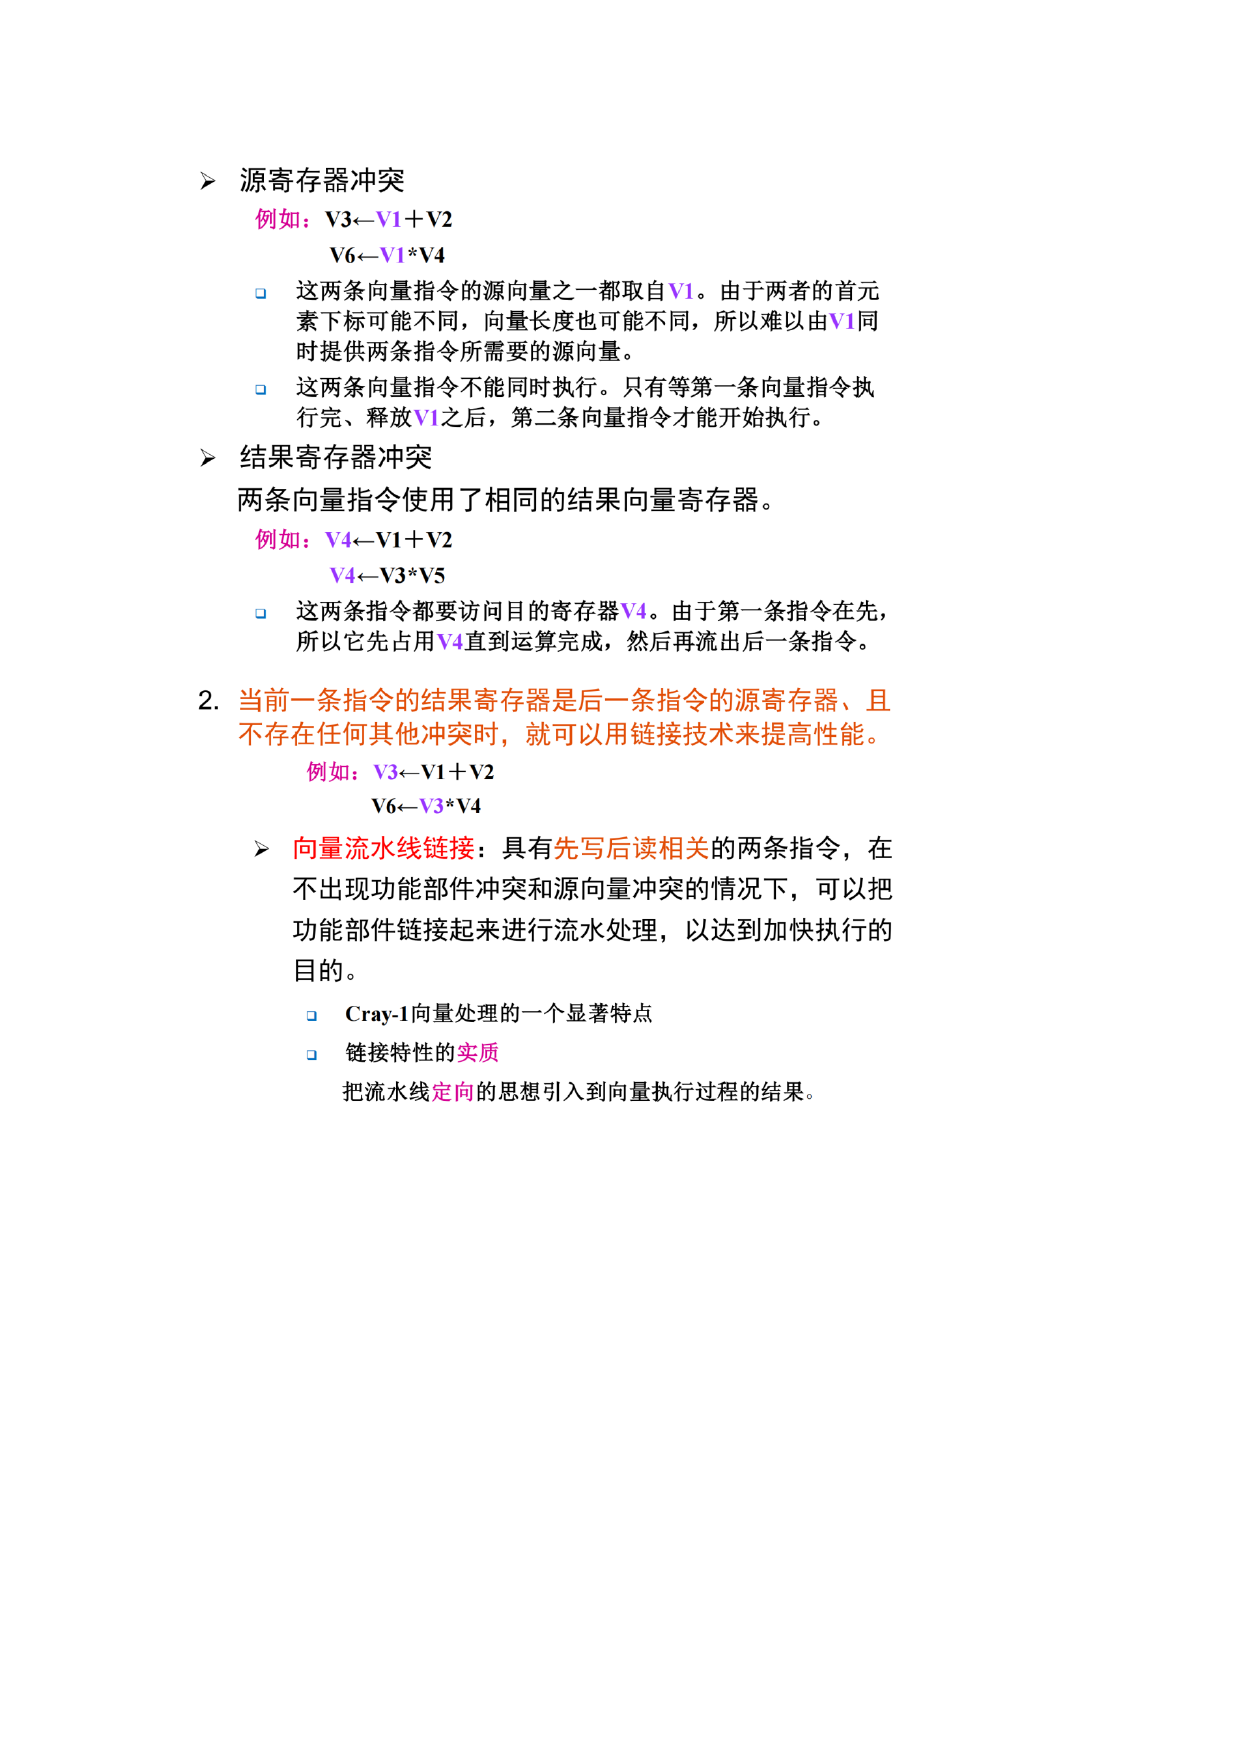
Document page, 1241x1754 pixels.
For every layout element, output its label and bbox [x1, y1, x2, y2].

picture [187, 162, 904, 659]
picture [187, 682, 914, 1110]
